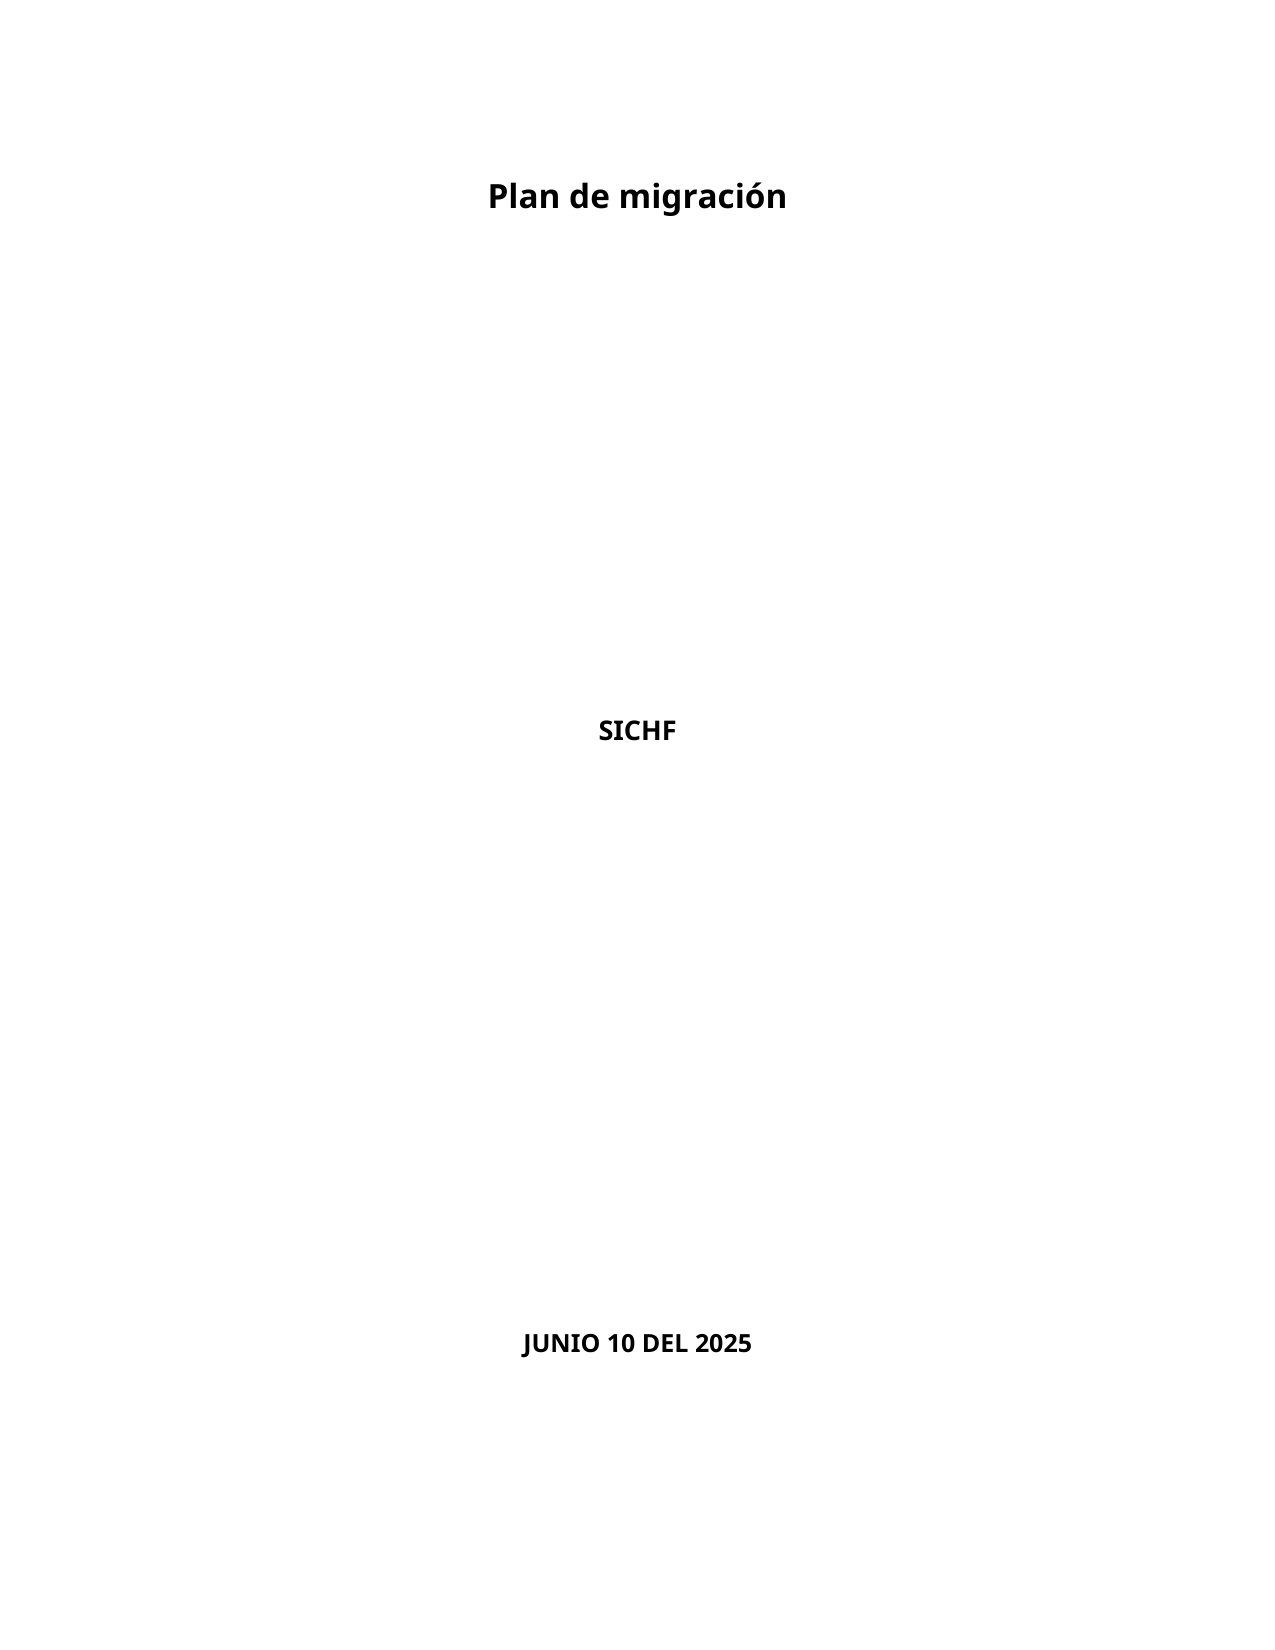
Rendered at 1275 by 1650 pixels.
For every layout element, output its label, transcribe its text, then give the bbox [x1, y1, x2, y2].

subtitle Plan de migración [177, 173, 1098, 218]
subtitle JUNIO 10 DEL 2025 [177, 1326, 1098, 1360]
subtitle SICHF [177, 712, 1098, 749]
